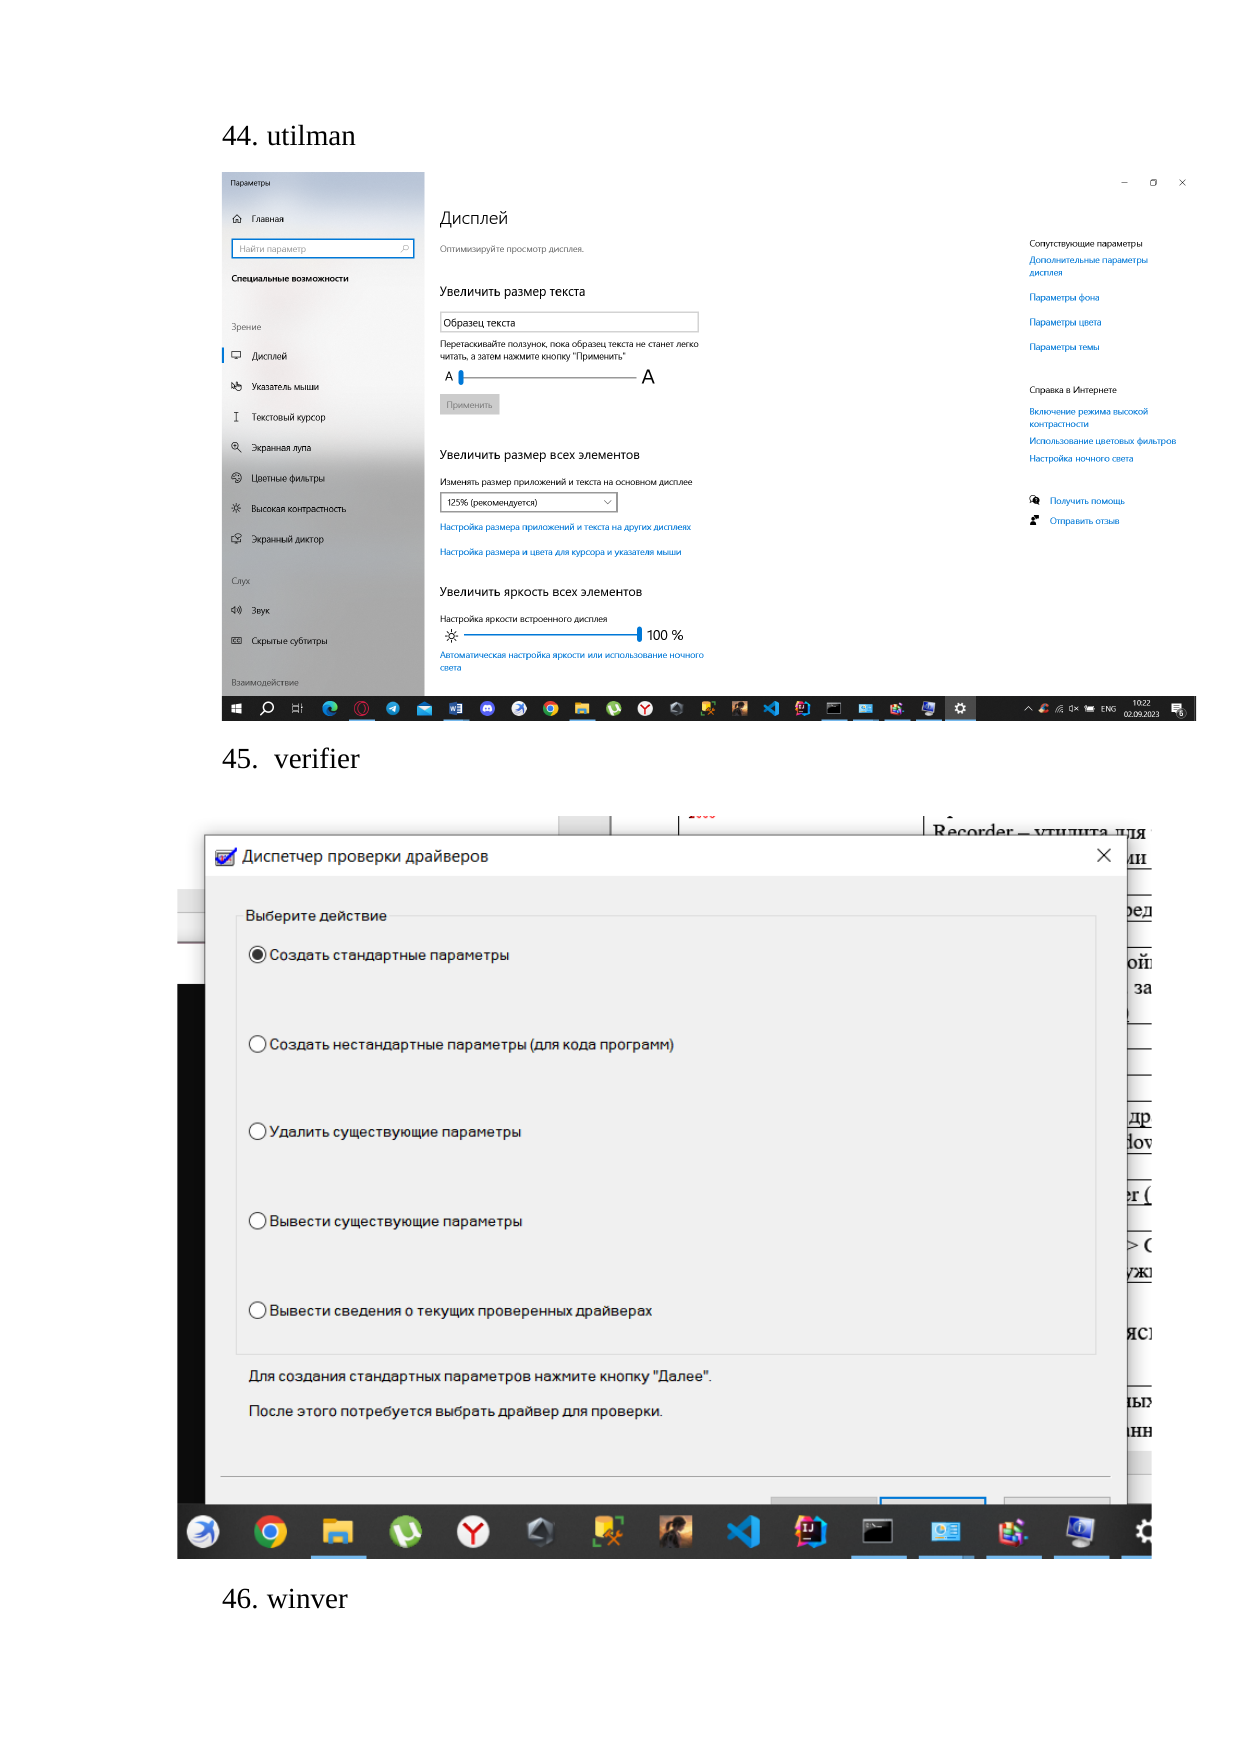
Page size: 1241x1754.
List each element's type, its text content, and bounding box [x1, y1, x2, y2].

picture [221, 172, 1197, 721]
picture [177, 816, 1152, 1559]
list verifier [222, 741, 1152, 775]
list utilman [222, 118, 1152, 152]
list winver [222, 1581, 1152, 1615]
